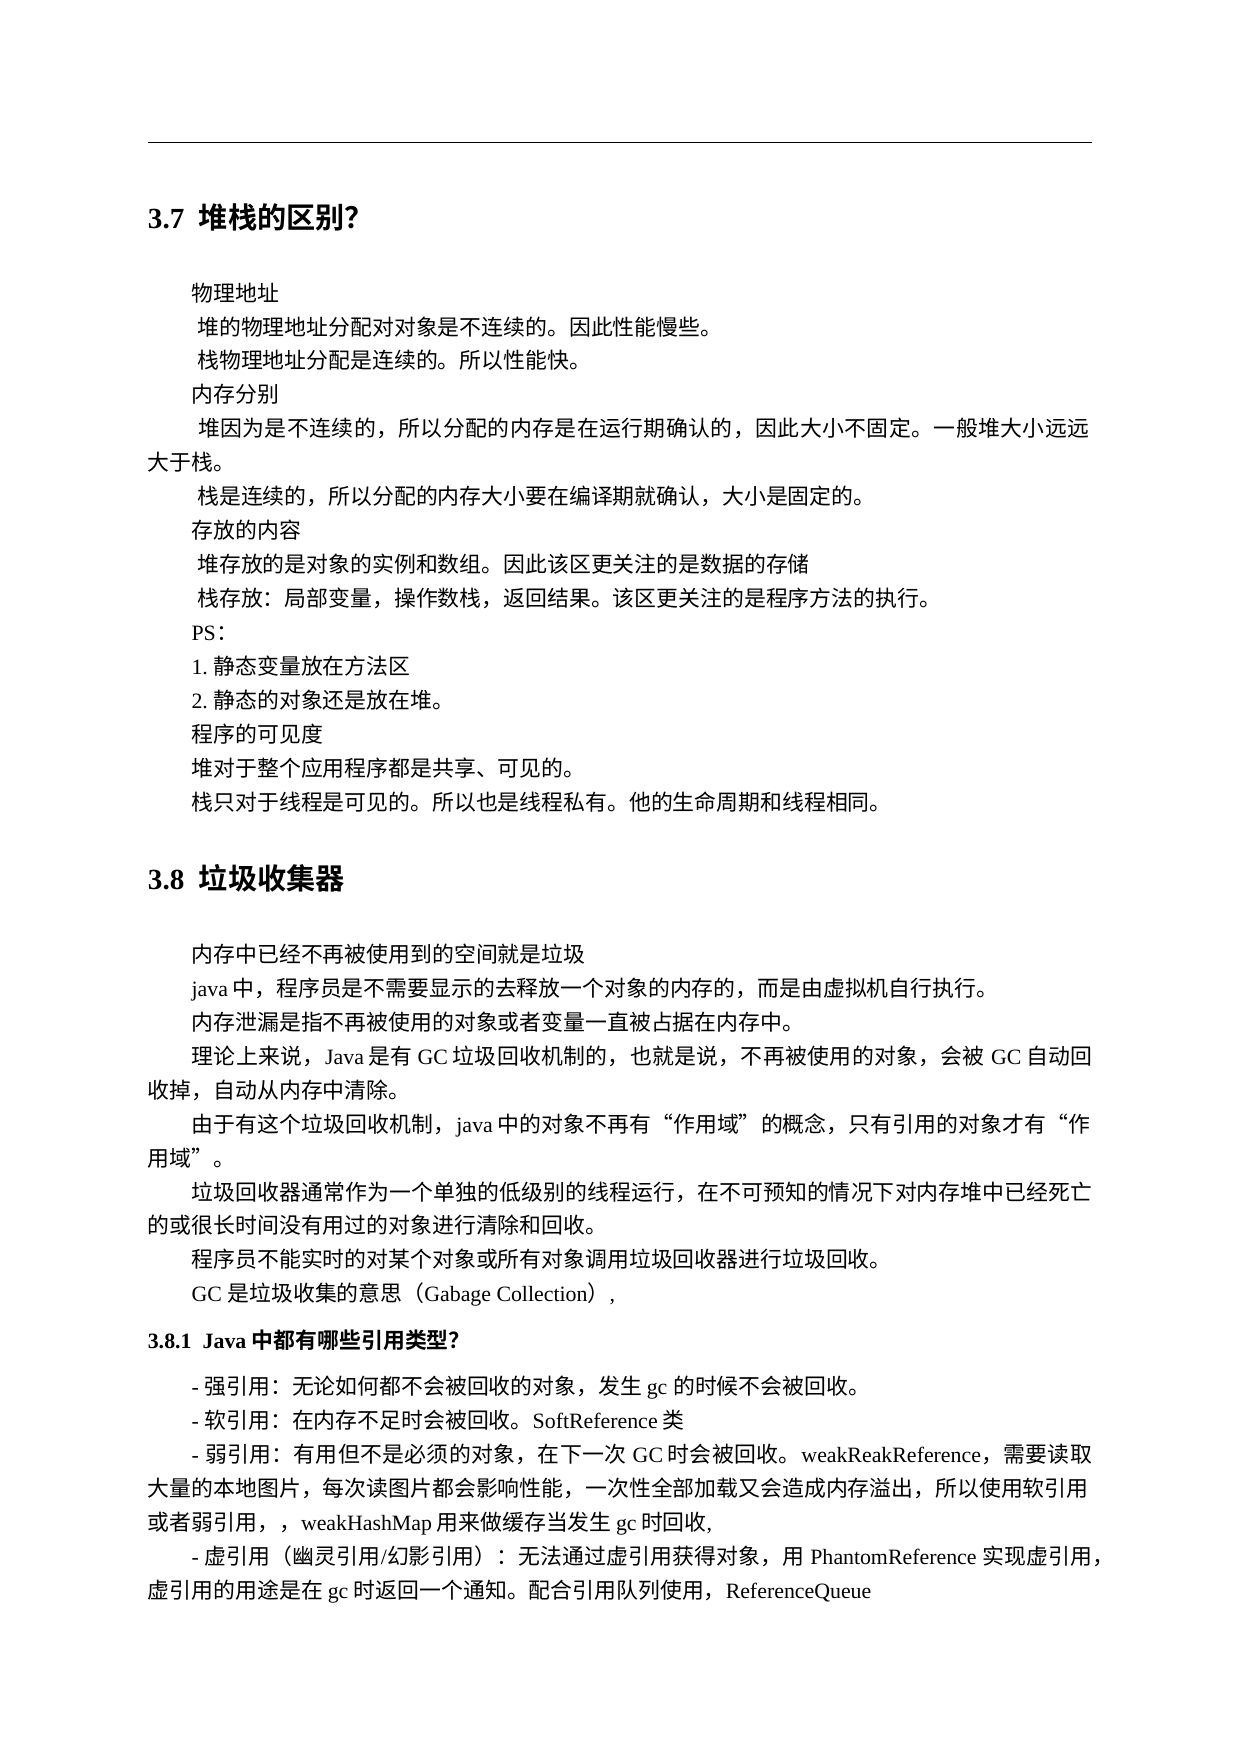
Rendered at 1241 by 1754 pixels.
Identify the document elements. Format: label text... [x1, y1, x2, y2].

subtitle 堆栈的区别？ [148, 182, 1092, 249]
text 存放的内容 [148, 512, 1092, 546]
text 垃圾回收器通常作为一个单独的低级别的线程运行，在不可预知的情况下对内存堆中已经死亡的或很长时间没有用过的对象进行清除和回收。 [148, 1173, 1092, 1241]
text 由于有这个垃圾回收机制，java中的对象不再有“作用域”的概念，只有引用的对象才有“作用域”。 [148, 1106, 1092, 1173]
text 理论上来说，Java是有GC垃圾回收机制的，也就是说，不再被使用的对象，会被GC自动回收掉，自动从内存中清除。 [148, 1038, 1092, 1106]
text 内存中已经不再被使用到的空间就是垃圾 [148, 936, 1092, 970]
text 程序员不能实时的对某个对象或所有对象调用垃圾回收器进行垃圾回收。 [148, 1241, 1092, 1275]
text 堆因为是不连续的，所以分配的内存是在运行期确认的，因此大小不固定。一般堆大小远远大于栈。 [148, 410, 1092, 478]
text 内存分别 [148, 376, 1092, 410]
text 栈存放：局部变量，操作数栈，返回结果。该区更关注的是程序方法的执行。 [148, 580, 1092, 614]
text 程序的可见度 [148, 716, 1092, 750]
text 栈物理地址分配是连续的。所以性能快。 [148, 342, 1092, 376]
subtitle 垃圾收集器 [148, 843, 1092, 911]
text 堆对于整个应用程序都是共享、可见的。 [148, 750, 1092, 784]
text 2. 静态的对象还是放在堆。 [148, 682, 1092, 716]
text 堆的物理地址分配对对象是不连续的。因此性能慢些。 [148, 308, 1092, 342]
text 栈只对于线程是可见的。所以也是线程私有。他的生命周期和线程相同。 [148, 784, 1092, 818]
text 1. 静态变量放在方法区 [148, 648, 1092, 682]
subtitle Java 中都有哪些引用类型？ [148, 1322, 1092, 1356]
text java中，程序员是不需要显示的去释放一个对象的内存的，而是由虚拟机自行执行。 [148, 970, 1092, 1004]
text 内存泄漏是指不再被使用的对象或者变量一直被占据在内存中。 [148, 1004, 1092, 1038]
text GC 是垃圾收集的意思（Gabage Collection）, [148, 1275, 1092, 1309]
text - 虚引用（幽灵引用/幻影引用）：无法通过虚引用获得对象，用 PhantomReference 实现虚引用，虚引用的用途是在 gc 时返回一个通知。配合引用队列使用，ReferenceQueue [148, 1538, 1092, 1606]
text 堆存放的是对象的实例和数组。因此该区更关注的是数据的存储 [148, 546, 1092, 580]
text - 强引用：无论如何都不会被回收的对象，发生 gc 的时候不会被回收。 [148, 1368, 1092, 1402]
text - 软引用：在内存不足时会被回收。SoftReference类 [148, 1402, 1092, 1436]
text 物理地址 [148, 274, 1092, 308]
text 栈是连续的，所以分配的内存大小要在编译期就确认，大小是固定的。 [148, 478, 1092, 512]
text - 弱引用：有用但不是必须的对象，在下一次GC时会被回收。weakReakReference，需要读取大量的本地图片，每次读图片都会影响性能，一次性全部加载又会造成内存溢出，所以使用软引用或者弱引用，，weakHashMap用来做缓存当发生gc时回收, [148, 1436, 1092, 1538]
text PS： [148, 614, 1092, 648]
